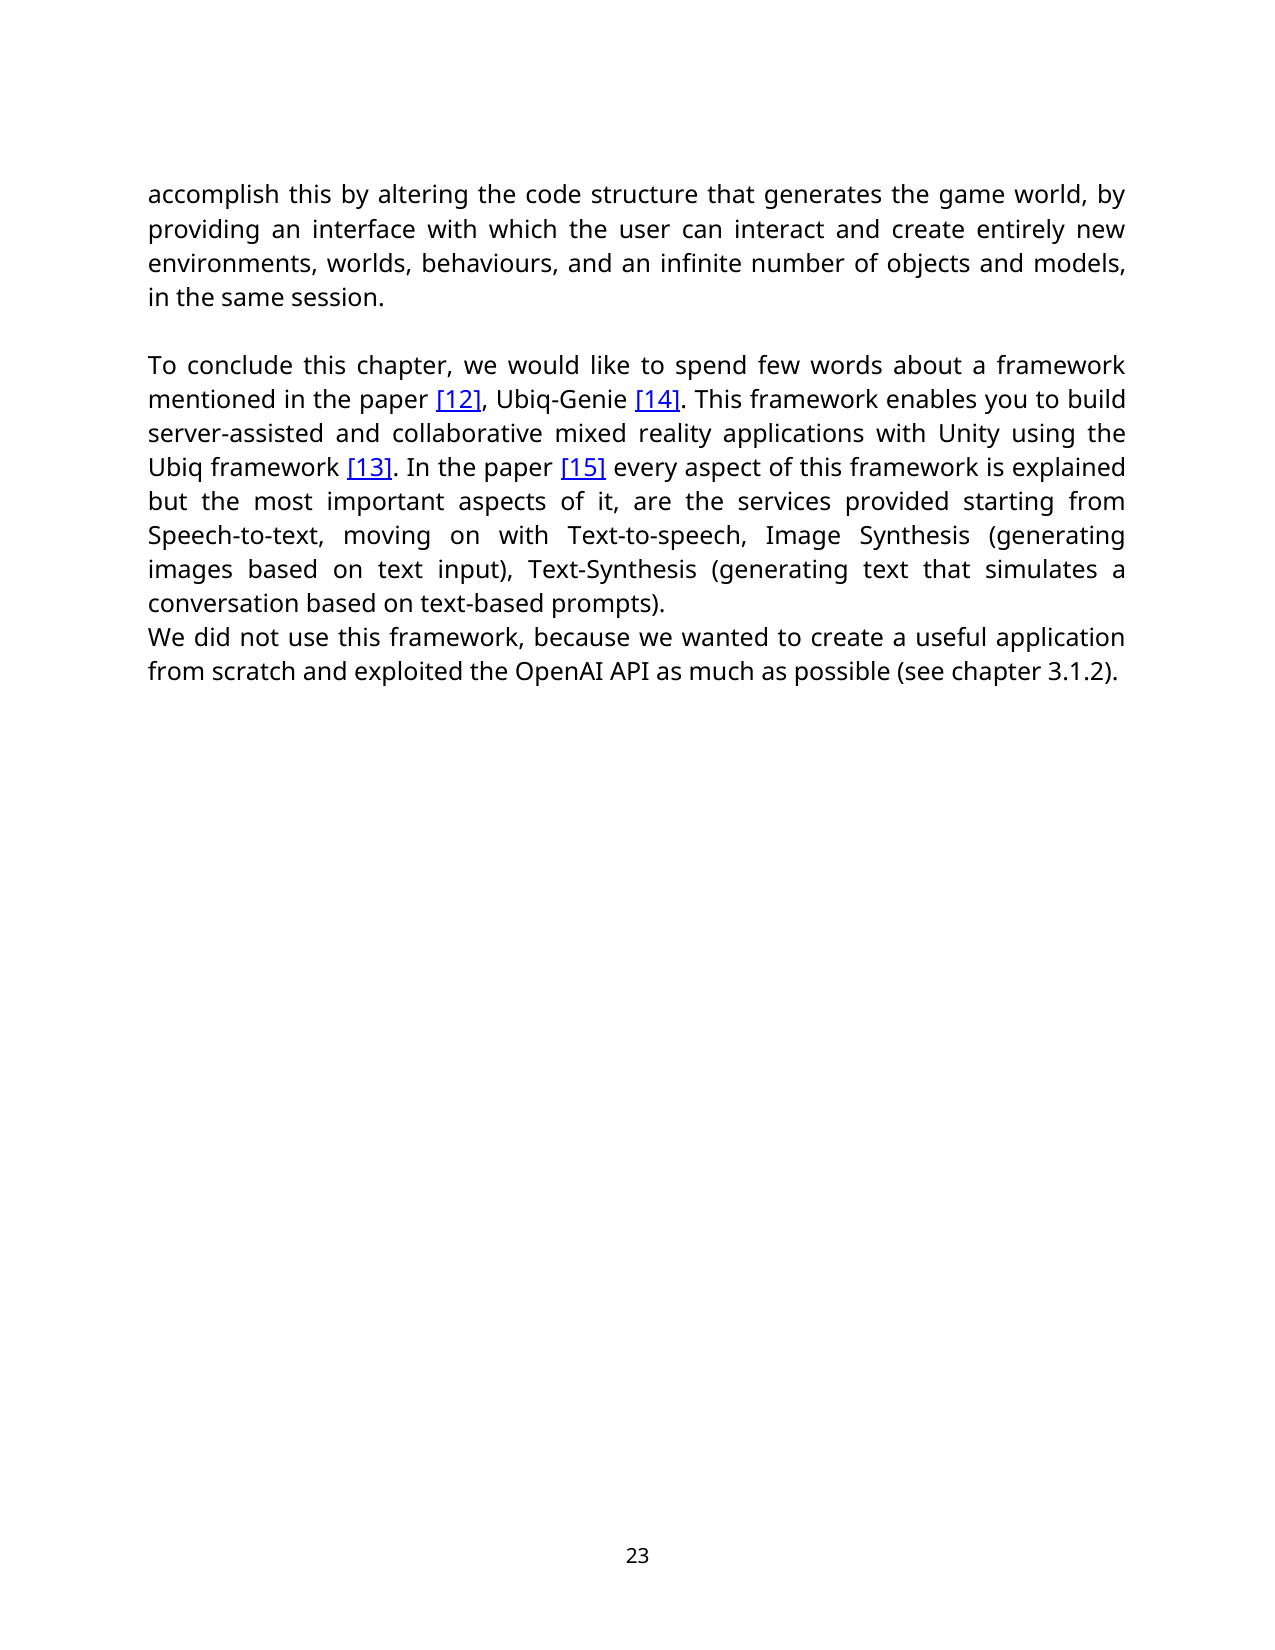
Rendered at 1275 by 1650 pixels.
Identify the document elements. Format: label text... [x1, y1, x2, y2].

text We did not use this framework, because we wanted to create a useful application from scratch and exploited the OpenAI API as much as possible (see chapter 3.1.2). [148, 620, 1127, 688]
text To conclude this chapter, we would like to spend few words about a framework mentioned in the paper [12], Ubiq-Genie [14]. This framework enables you to build server-assisted and collaborative mixed reality applications with Unity using the Ubiq framework [13]. In the paper [15] every aspect of this framework is explained but the most important aspects of it, are the services provided starting from Speech-to-text, moving on with Text-to-speech, Image Synthesis (generating images based on text input), Text-Synthesis (generating text that simulates a conversation based on text-based prompts). [148, 347, 1127, 620]
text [148, 177, 1127, 313]
